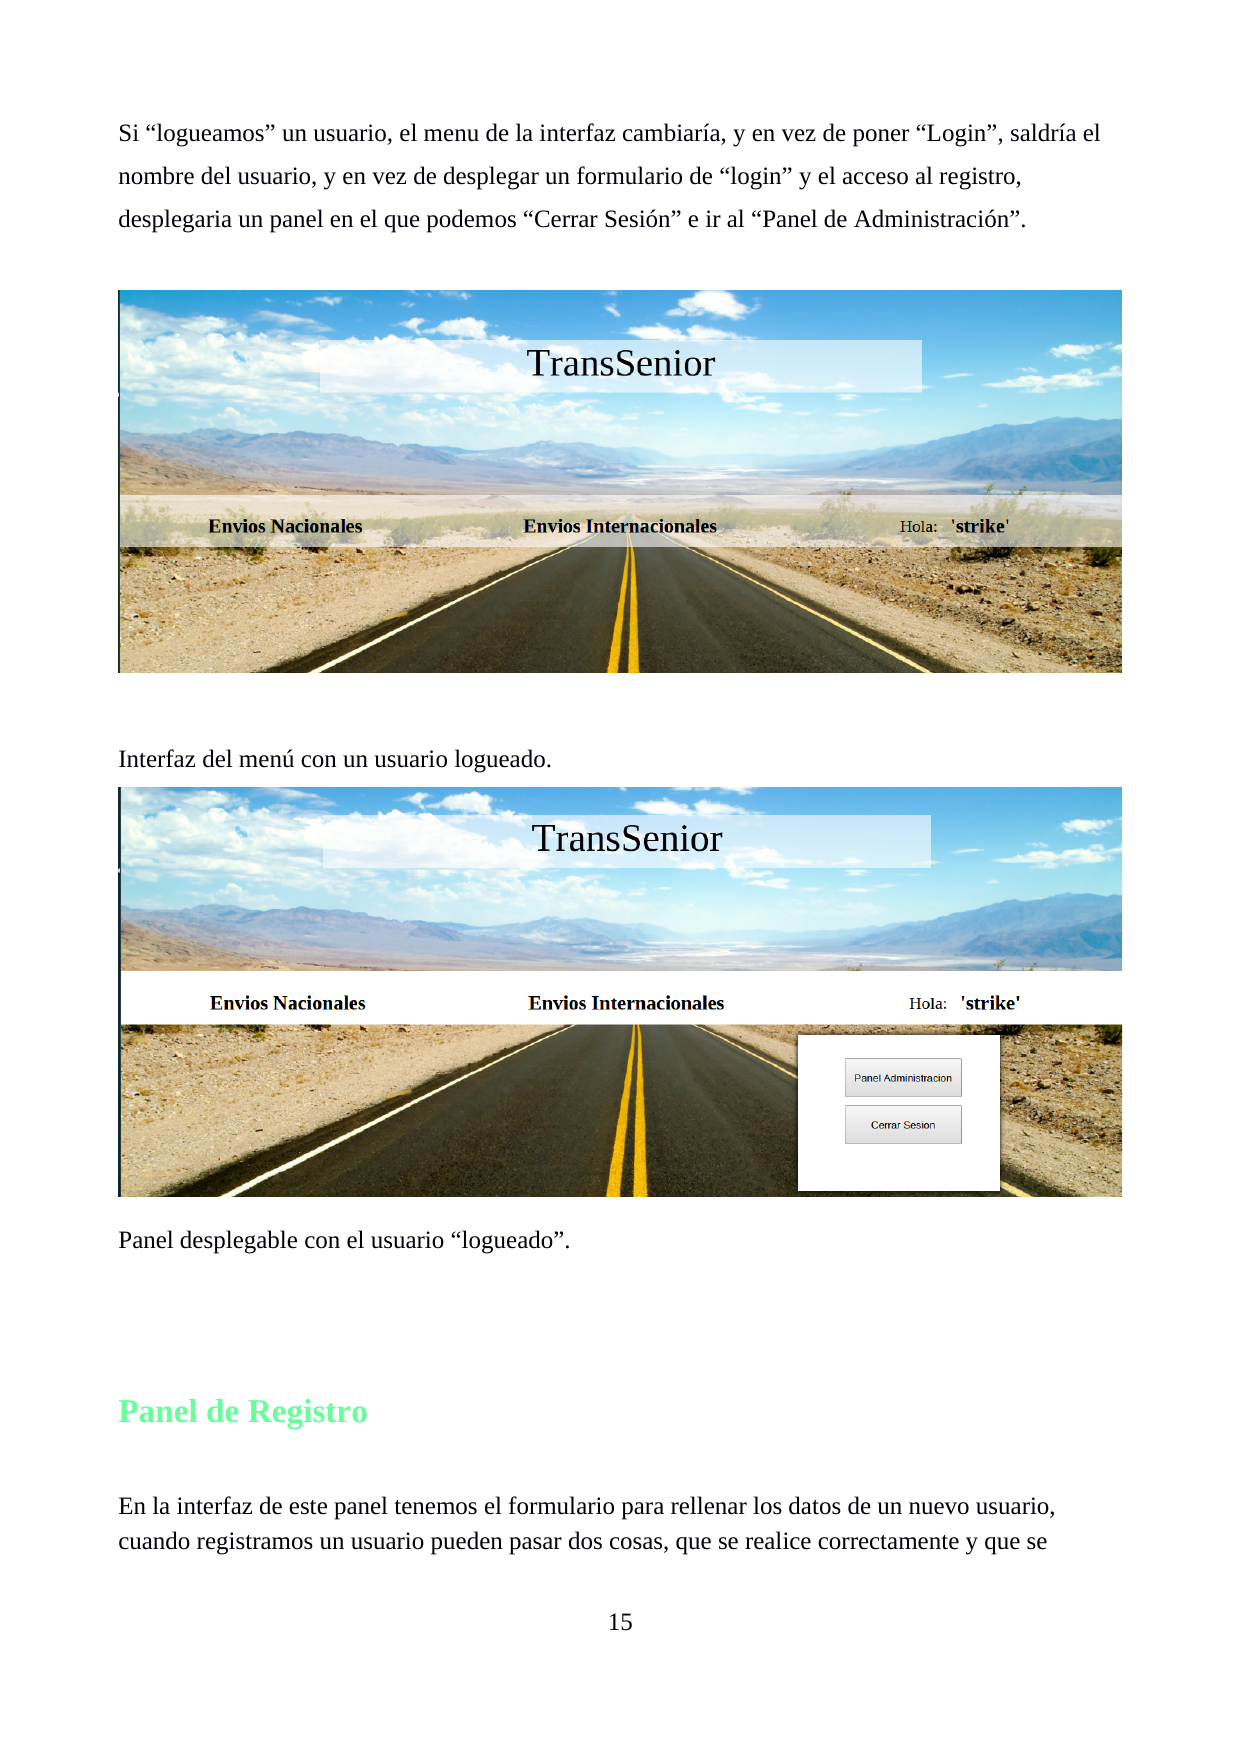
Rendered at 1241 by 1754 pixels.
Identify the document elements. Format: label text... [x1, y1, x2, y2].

text Panel desplegable con el usuario “logueado”. [118, 1197, 1122, 1254]
picture [118, 787, 1123, 1197]
picture [118, 290, 1123, 673]
text Interfaz del menú con un usuario logueado. [118, 744, 1122, 773]
list Panel de Registro [118, 1391, 1122, 1430]
text Si “logueamos” un usuario, el menu de la interfaz cambiaría, y en vez de poner “Login”, saldría el nombre del usuario, y en vez de desplegar un formulario de “login” y el acceso al registro, desplegaria un panel en el que podemos “Cerrar Sesión” e ir al “Panel de Administración”. [118, 118, 1122, 233]
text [118, 1491, 1122, 1554]
